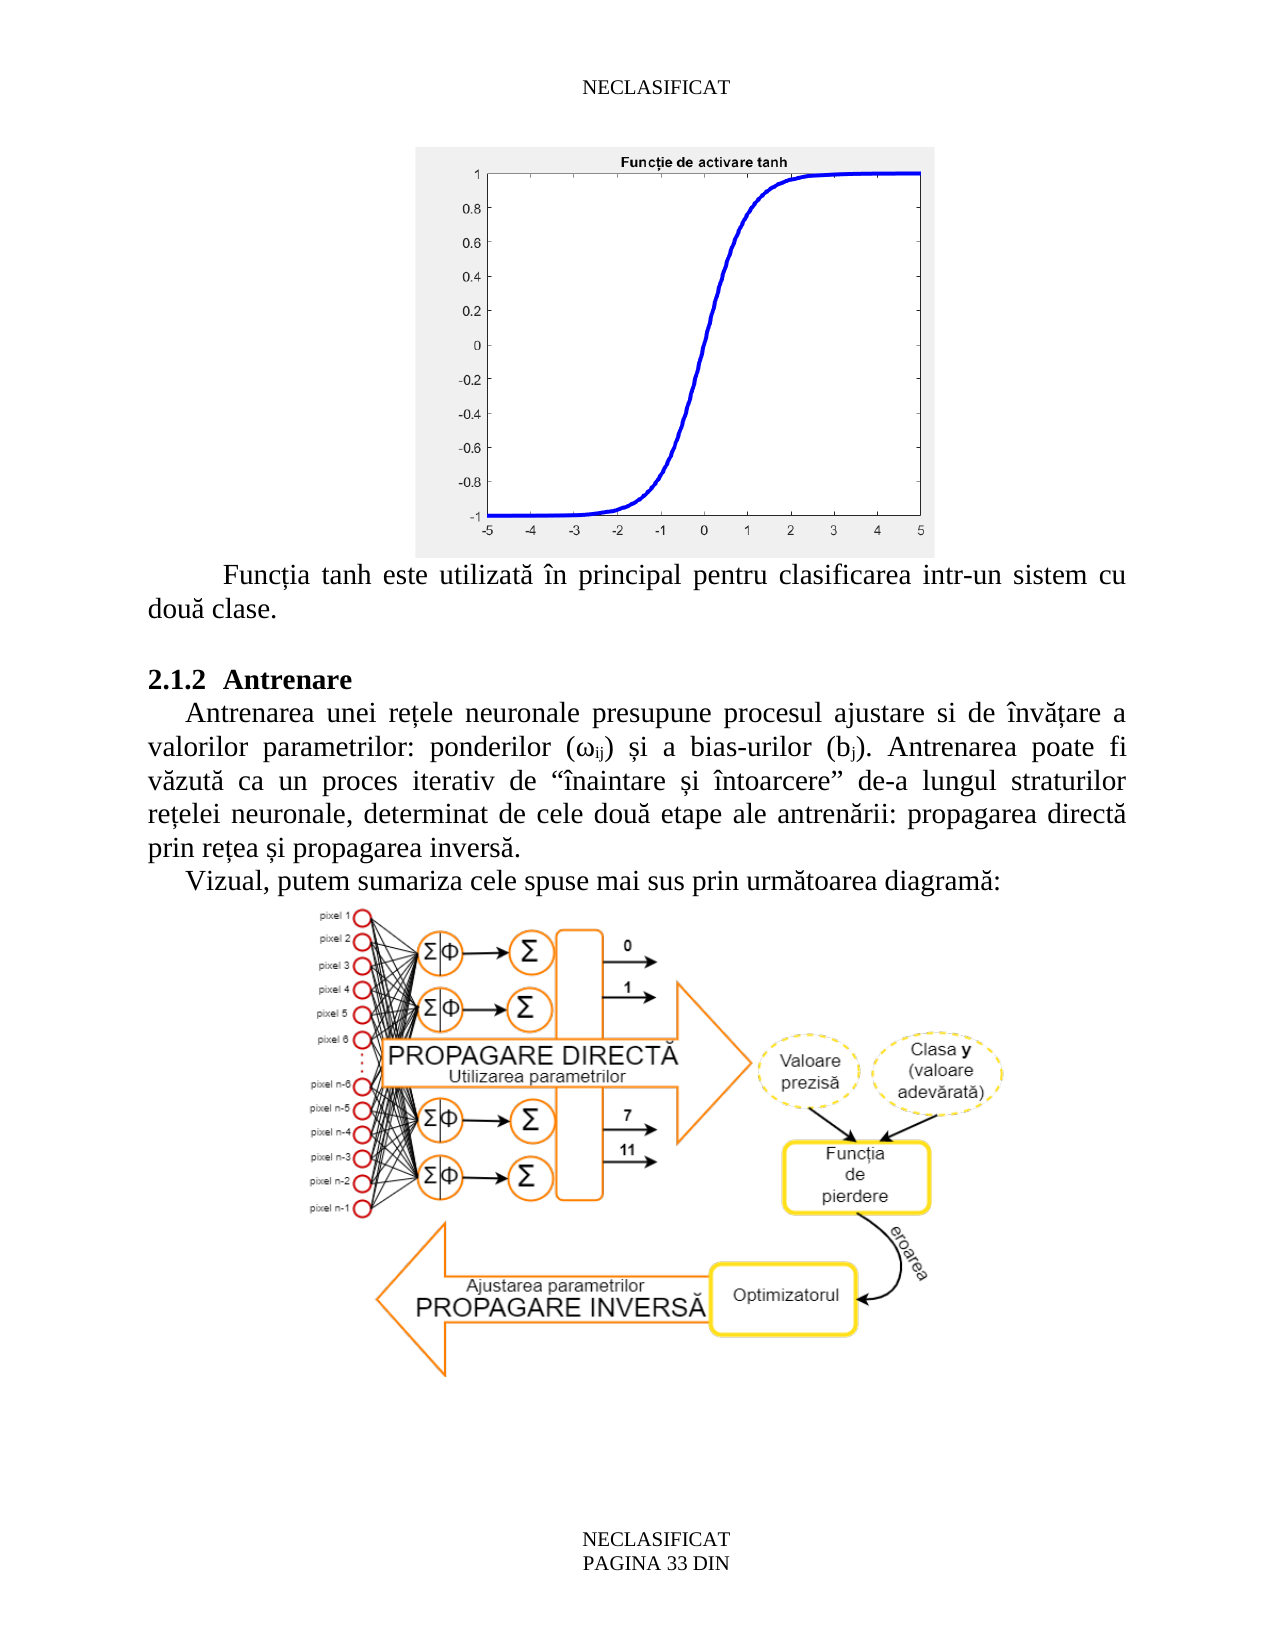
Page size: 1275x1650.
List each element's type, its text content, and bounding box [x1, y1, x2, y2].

text Antrenarea unei rețele neuronale presupune procesul ajustare si de învățare a valorilor parametrilor: ponderilor (ωij) și a bias-urilor (bj). Antrenarea poate fi văzută ca un proces iterativ de “înaintare și întoarcere” de-a lungul straturilor rețelei neuronale, determinat de cele două etape ale antrenării: propagarea directă prin rețea și propagarea inversă. [148, 696, 1127, 863]
text Vizual, putem sumariza cele spuse mai sus prin următoarea diagramă: [148, 863, 1127, 897]
subtitle Antrenare [148, 662, 1127, 696]
picture [415, 147, 935, 558]
picture [298, 896, 1014, 1377]
text Funcția tanh este utilizată în principal pentru clasificarea intr-un sistem cu două clase. [148, 557, 1127, 624]
